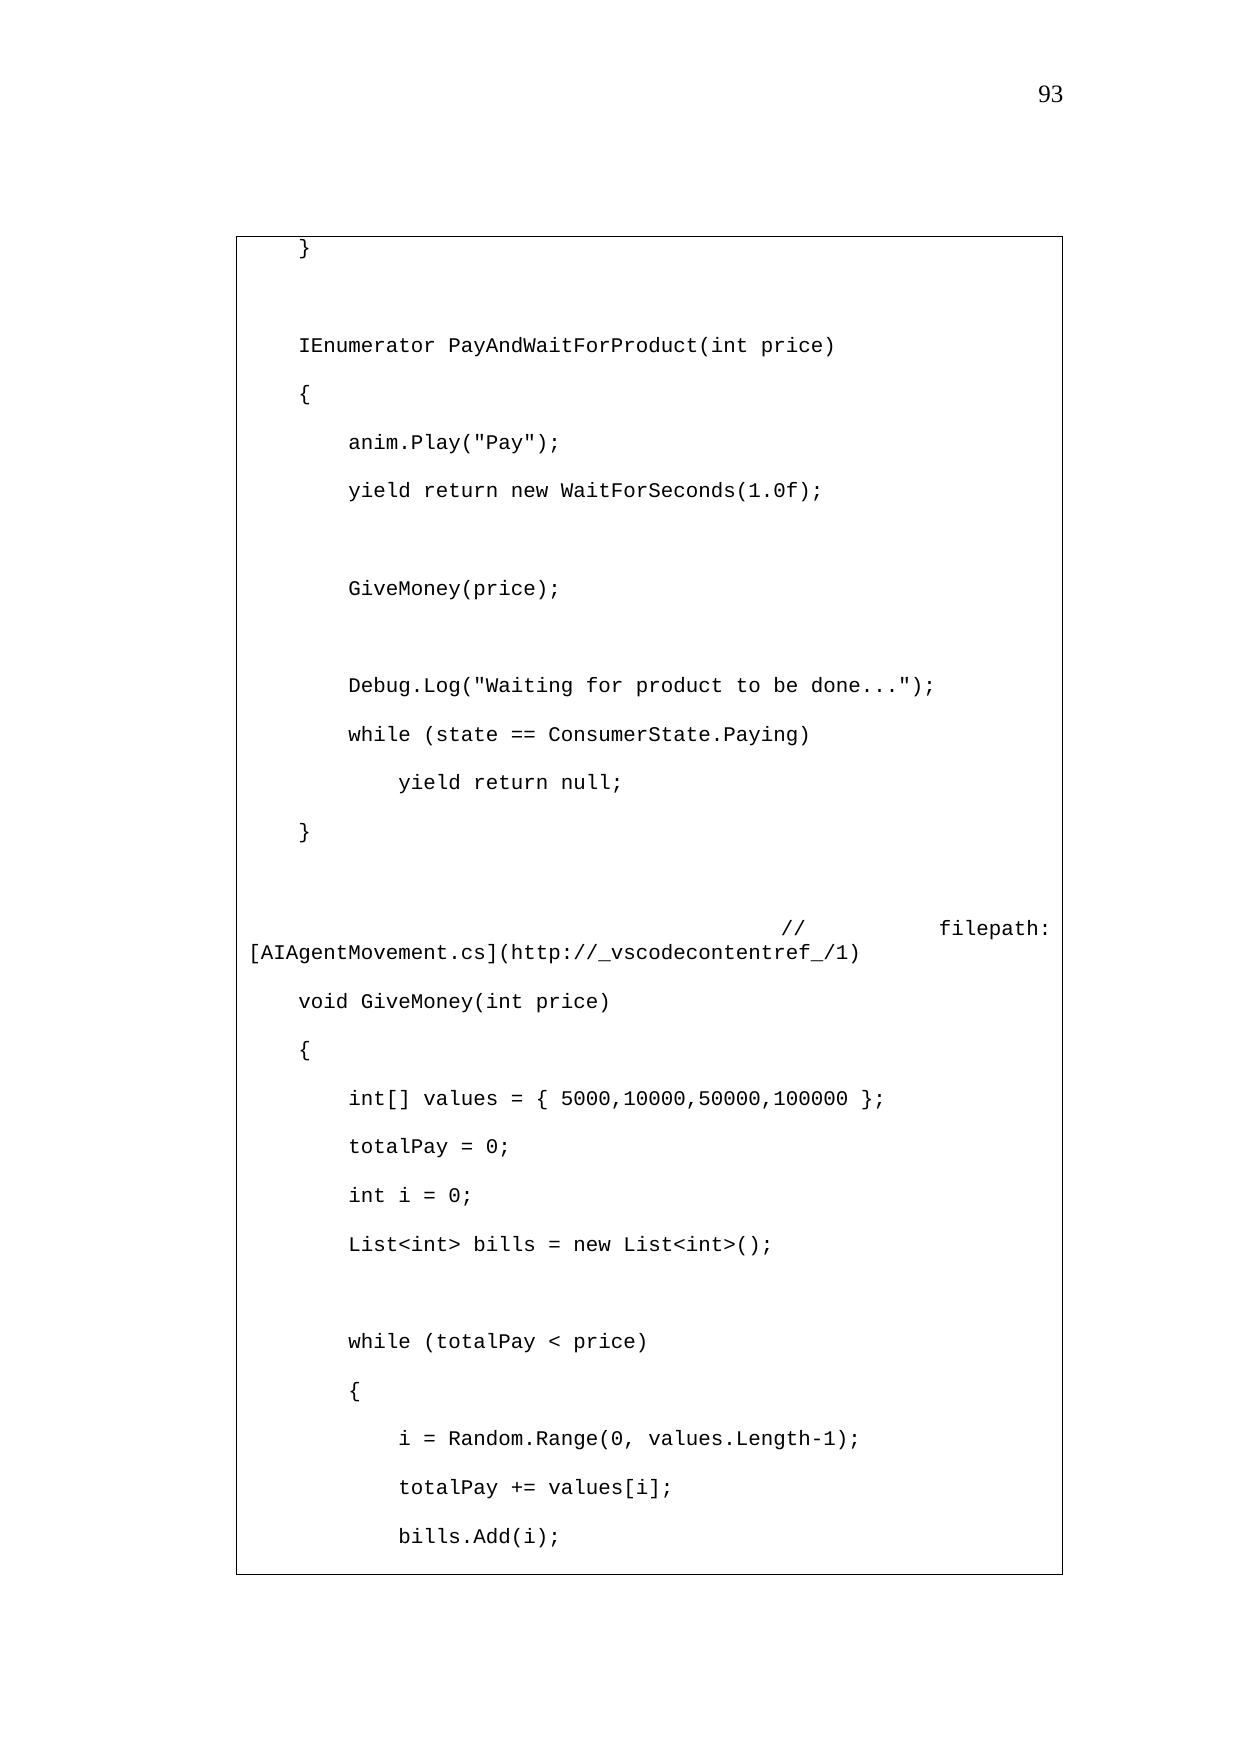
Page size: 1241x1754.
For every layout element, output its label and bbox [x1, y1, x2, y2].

table_header [237, 237, 1062, 1574]
